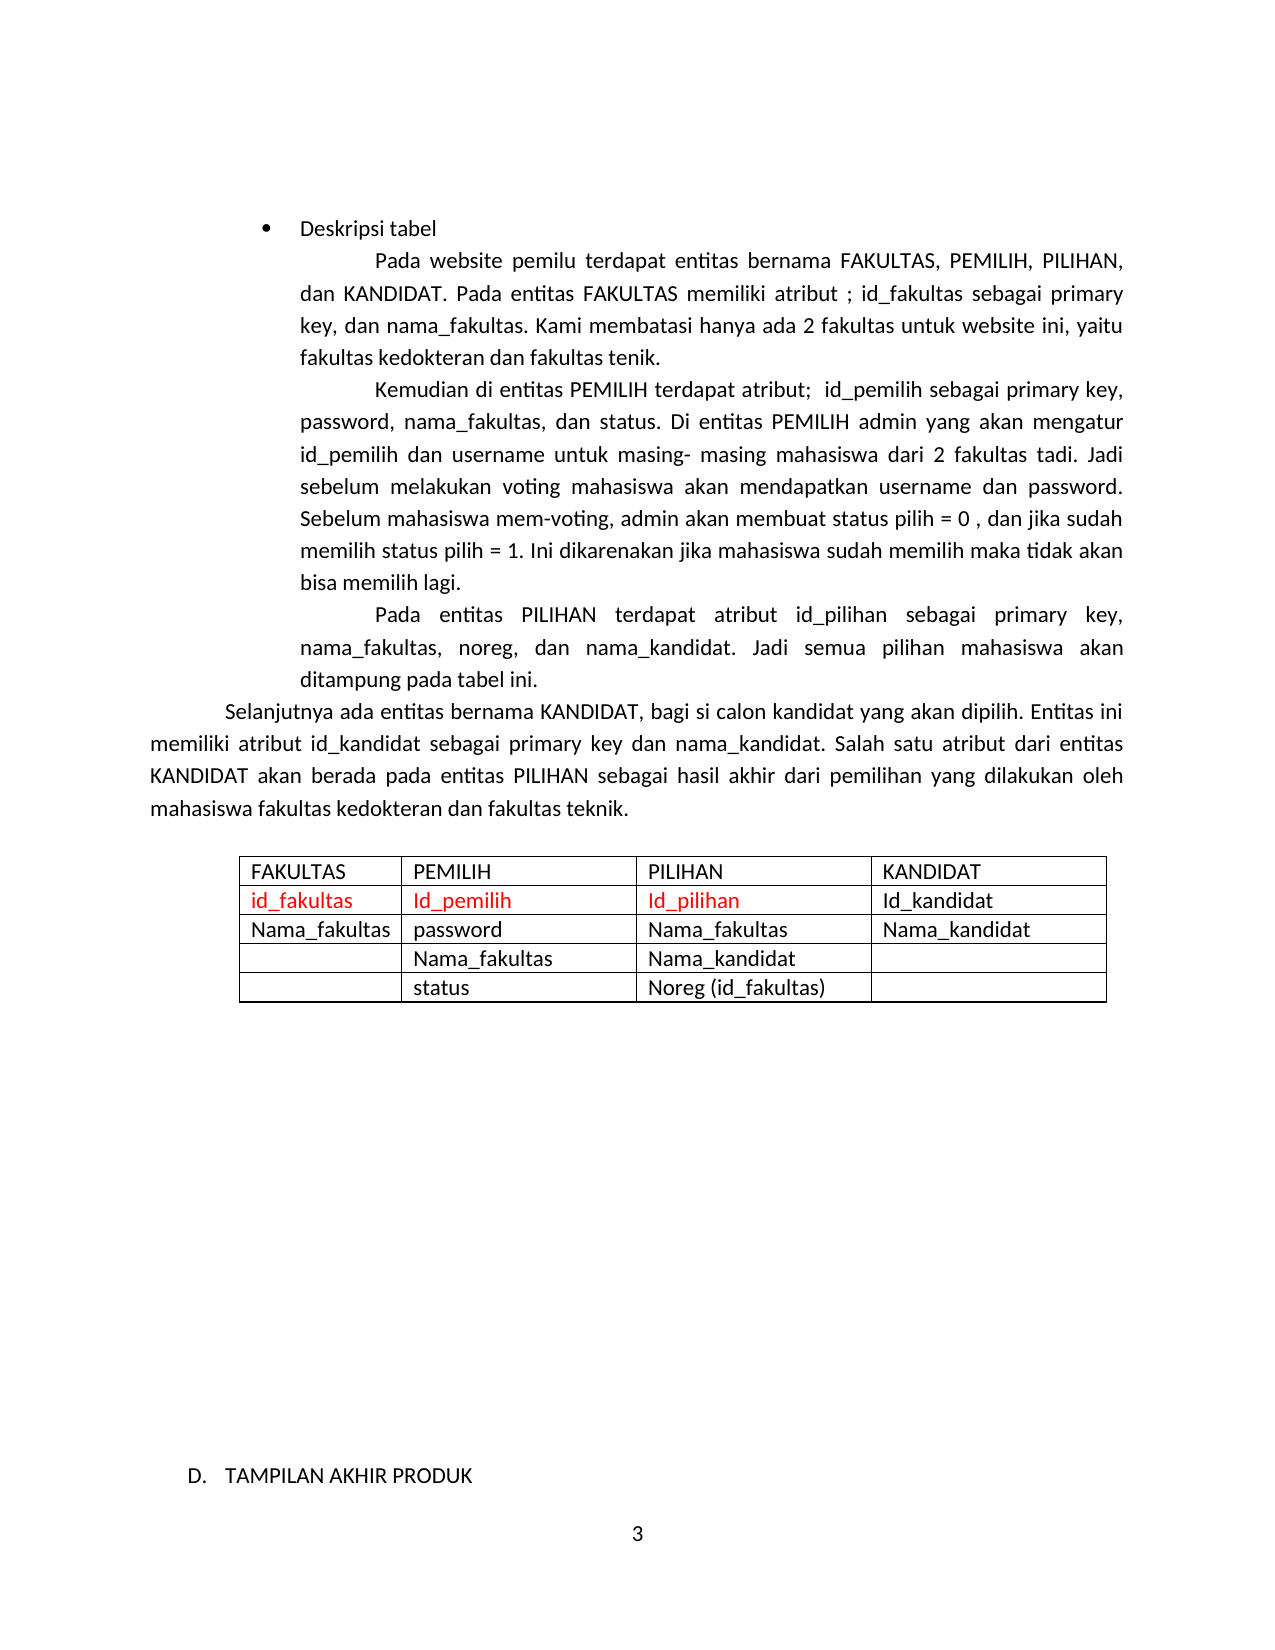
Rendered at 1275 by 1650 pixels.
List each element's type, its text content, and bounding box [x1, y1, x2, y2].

list Selanjutnya ada entitas bernama KANDIDAT, bagi si calon kandidat yang akan dipilih. Entitas ini memiliki atribut id_kandidat sebagai primary key dan nama_kandidat. Salah satu atribut dari entitas KANDIDAT akan berada pada entitas PILIHAN sebagai hasil akhir dari pemilihan yang dilakukan oleh mahasiswa fakultas kedokteran dan fakultas teknik. [150, 697, 1125, 822]
table_cell [872, 944, 1106, 972]
list Pada website pemilu terdapat entitas bernama FAKULTAS, PEMILIH, PILIHAN, dan KANDIDAT. Pada entitas FAKULTAS memiliki atribut ; id_fakultas sebagai primary key, dan nama_fakultas. Kami membatasi hanya ada 2 fakultas untuk website ini, yaitu fakultas kedokteran dan fakultas tenik. [300, 247, 1125, 371]
table_cell status [402, 973, 636, 1001]
table_header PILIHAN [637, 857, 871, 885]
table_cell Nama_fakultas [402, 944, 636, 972]
list TAMPILAN AKHIR PRODUK [187, 1461, 1125, 1489]
table_cell Id_kandidat [872, 886, 1106, 914]
table_cell [240, 973, 401, 1001]
list Pada entitas PILIHAN terdapat atribut id_pilihan sebagai primary key, nama_fakultas, noreg, dan nama_kandidat. Jadi semua pilihan mahasiswa akan ditampung pada tabel ini. [300, 601, 1125, 693]
table_cell Id_pilihan [637, 886, 871, 914]
table_cell Nama_kandidat [637, 944, 871, 972]
table_cell id_fakultas [240, 886, 401, 914]
table_header PEMILIH [402, 857, 636, 885]
table_cell [872, 973, 1106, 1001]
table_header KANDIDAT [872, 857, 1106, 885]
table_cell [240, 944, 401, 972]
table_cell password [402, 915, 636, 943]
table_cell Id_pemilih [402, 886, 636, 914]
table_cell Nama_fakultas [637, 915, 871, 943]
table_cell Nama_fakultas [240, 915, 401, 943]
list Kemudian di entitas PEMILIH terdapat atribut; id_pemilih sebagai primary key, password, nama_fakultas, dan status. Di entitas PEMILIH admin yang akan mengatur id_pemilih dan username untuk masing- masing mahasiswa dari 2 fakultas tadi. Jadi sebelum melakukan voting mahasiswa akan mendapatkan username dan password. Sebelum mahasiswa mem-voting, admin akan membuat status pilih = 0 , dan jika sudah memilih status pilih = 1. Ini dikarenakan jika mahasiswa sudah memilih maka tidak akan bisa memilih lagi. [300, 375, 1125, 596]
table_cell Noreg (id_fakultas) [637, 973, 871, 1001]
table_header FAKULTAS [240, 857, 401, 885]
list Deskripsi tabel [262, 214, 1125, 242]
table_cell Nama_kandidat [872, 915, 1106, 943]
